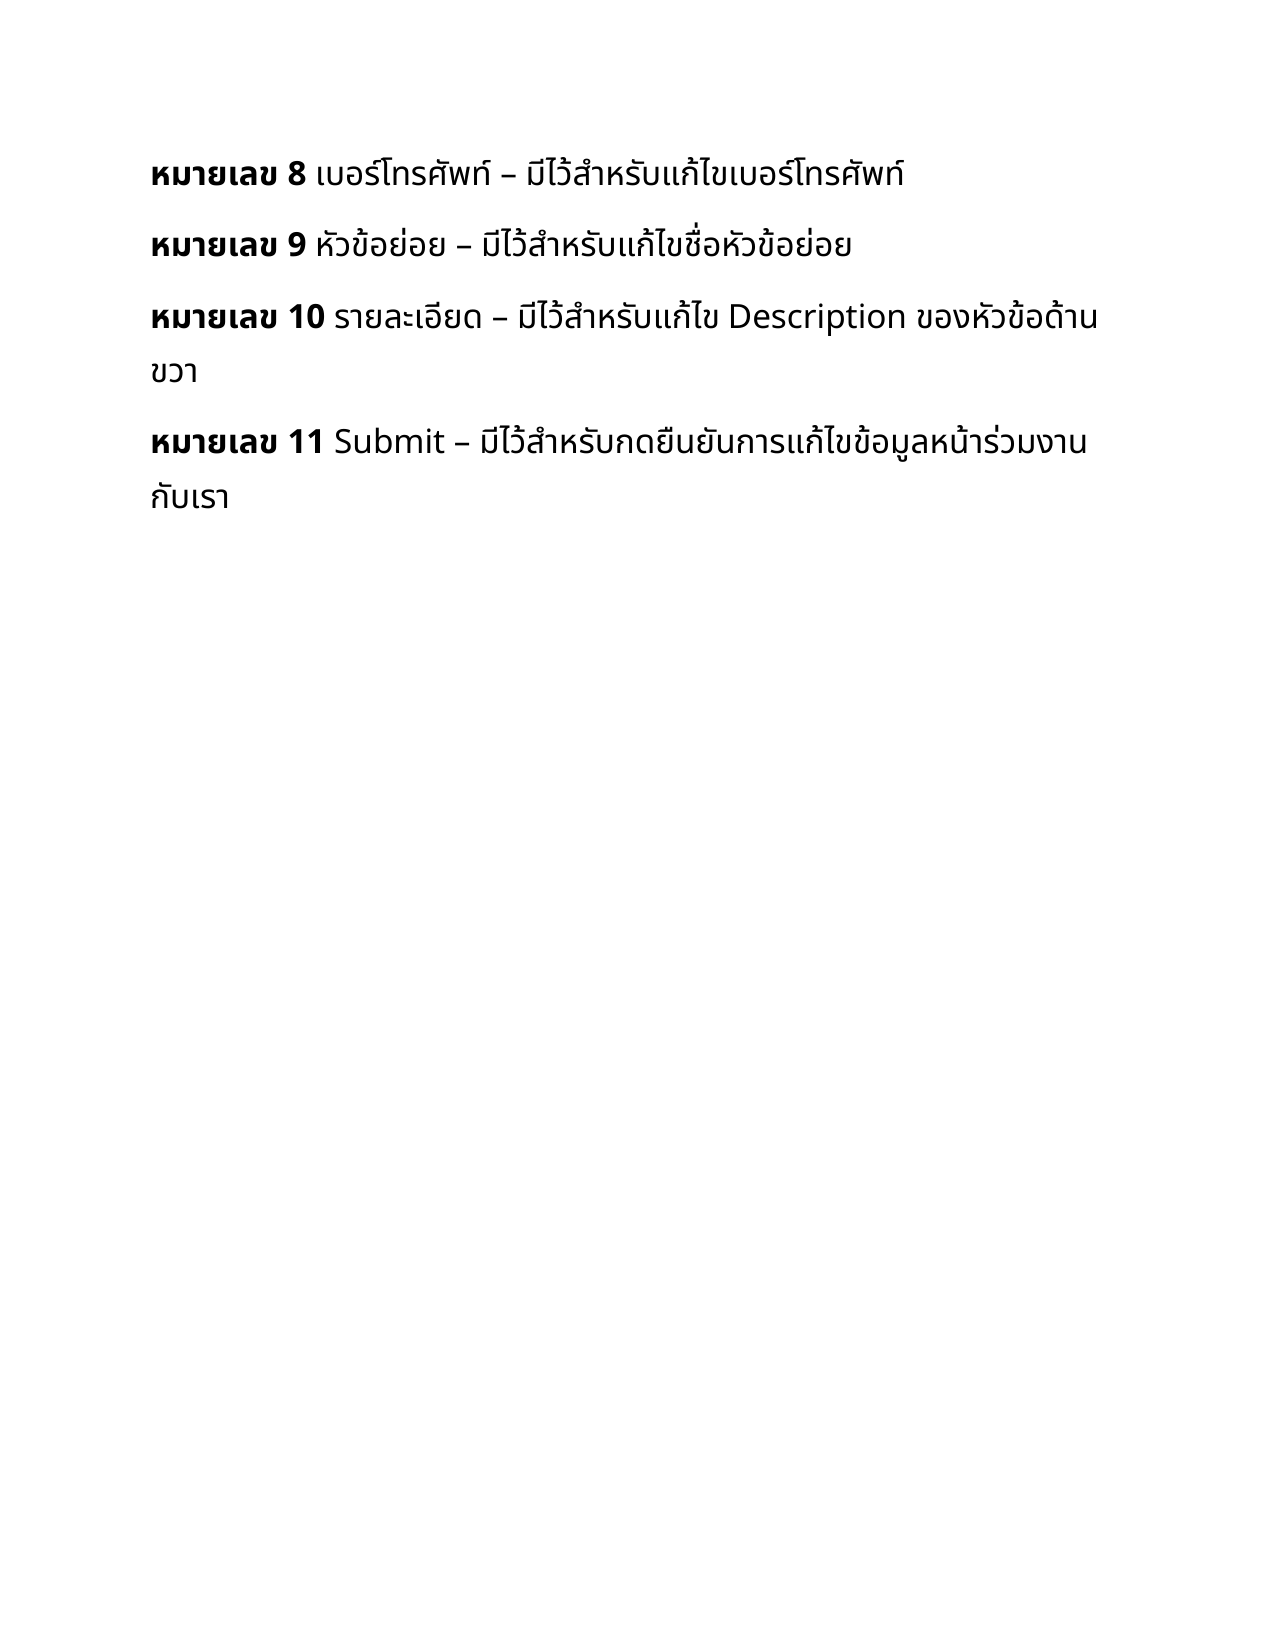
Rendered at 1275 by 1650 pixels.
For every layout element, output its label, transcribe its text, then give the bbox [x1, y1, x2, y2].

text หมายเลข 8 เบอร์โทรศัพท์ – มีไว้สำหรับแก้ไขเบอร์โทรศัพท์ [150, 150, 1125, 201]
text หมายเลข 11 Submit – มีไว้สำหรับกดยืนยันการแก้ไขข้อมูลหน้าร่วมงานกับเรา [150, 418, 1125, 523]
text หมายเลข 10 รายละเอียด – มีไว้สำหรับแก้ไข Description ของหัวข้อด้านขวา [150, 292, 1125, 397]
text หมายเลข 9 หัวข้อย่อย – มีไว้สำหรับแก้ไขชื่อหัวข้อย่อย [150, 221, 1125, 272]
